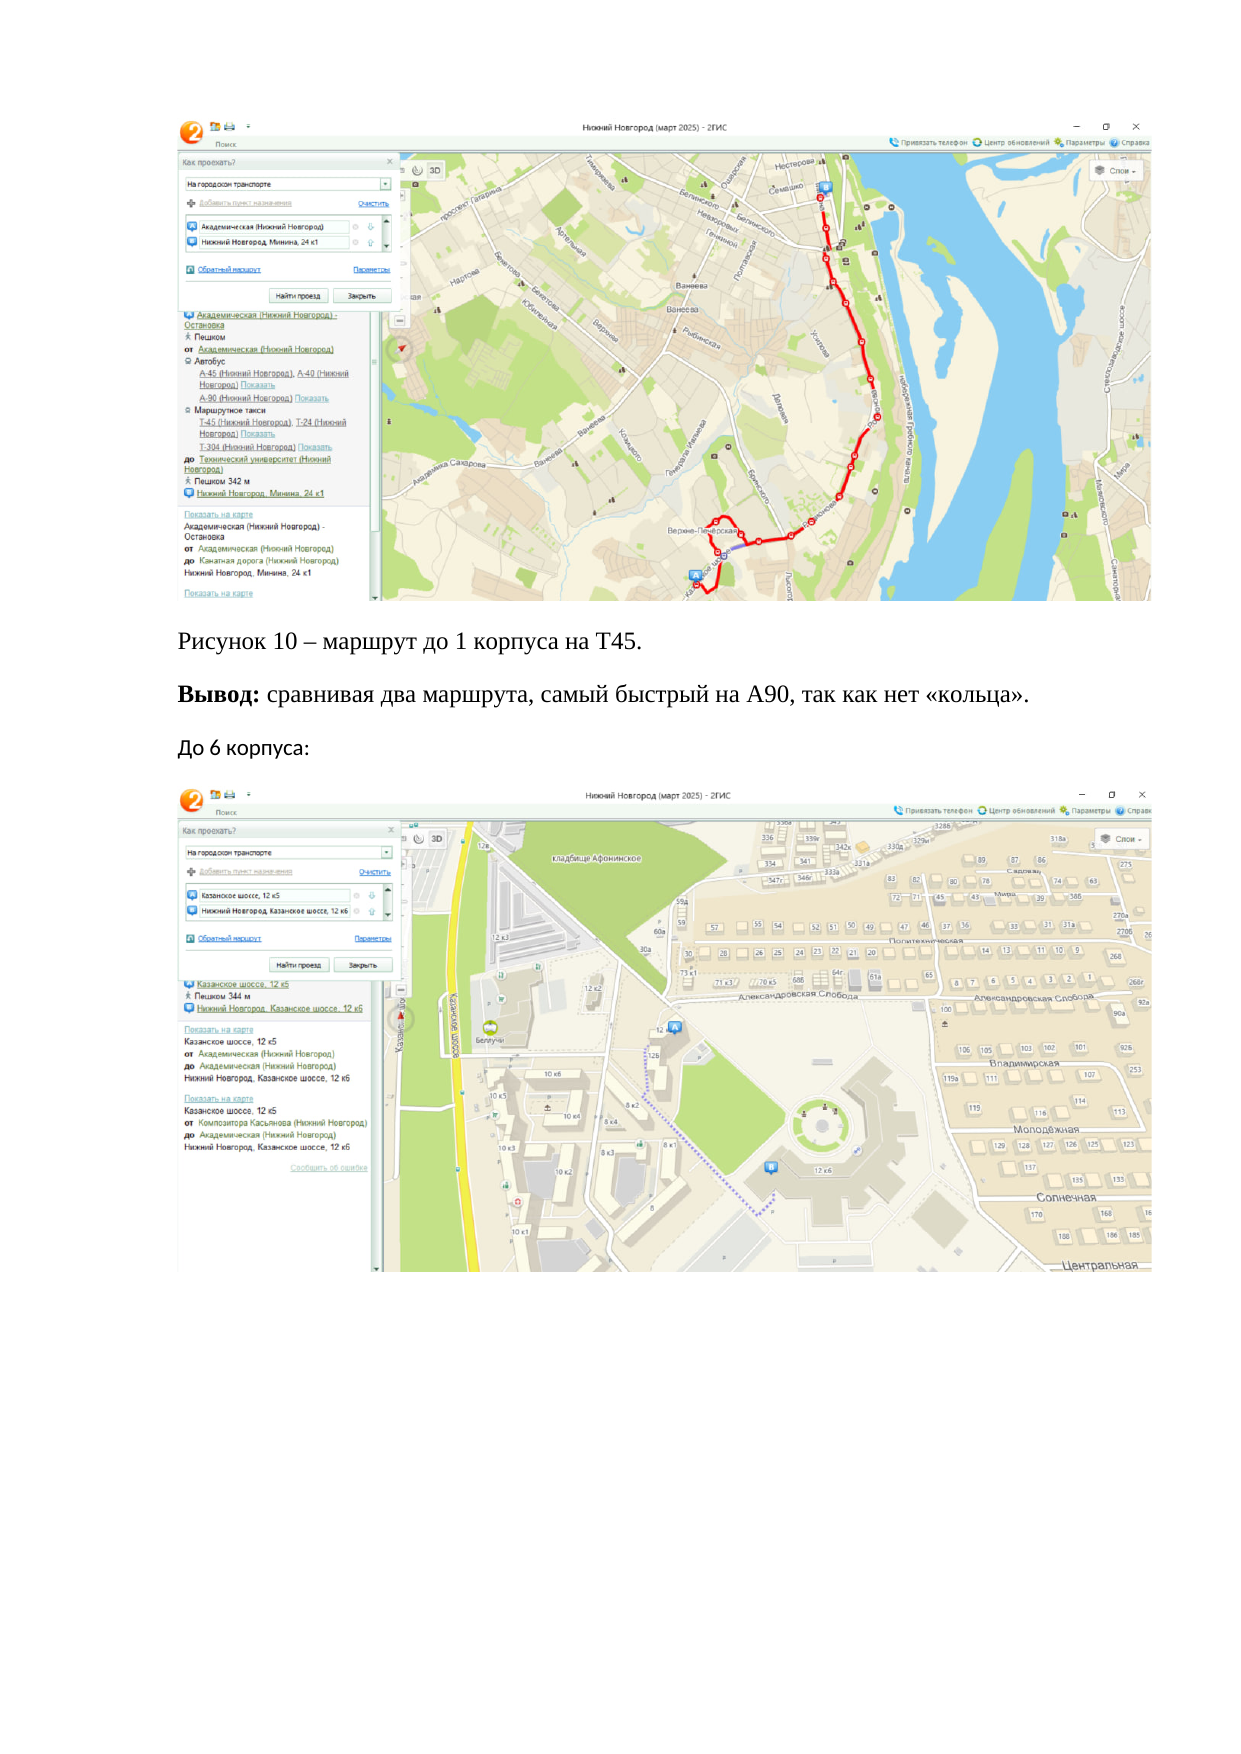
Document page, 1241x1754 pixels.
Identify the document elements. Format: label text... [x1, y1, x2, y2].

text Рисунок 10 – маршрут до 1 корпуса на Т45. [177, 626, 1152, 654]
text Вывод: сравнивая два маршрута, самый быстрый на А90, так как нет «кольца». [177, 679, 1152, 708]
text До 6 корпуса: [177, 733, 1152, 761]
picture [177, 118, 1152, 601]
picture [177, 786, 1152, 1272]
